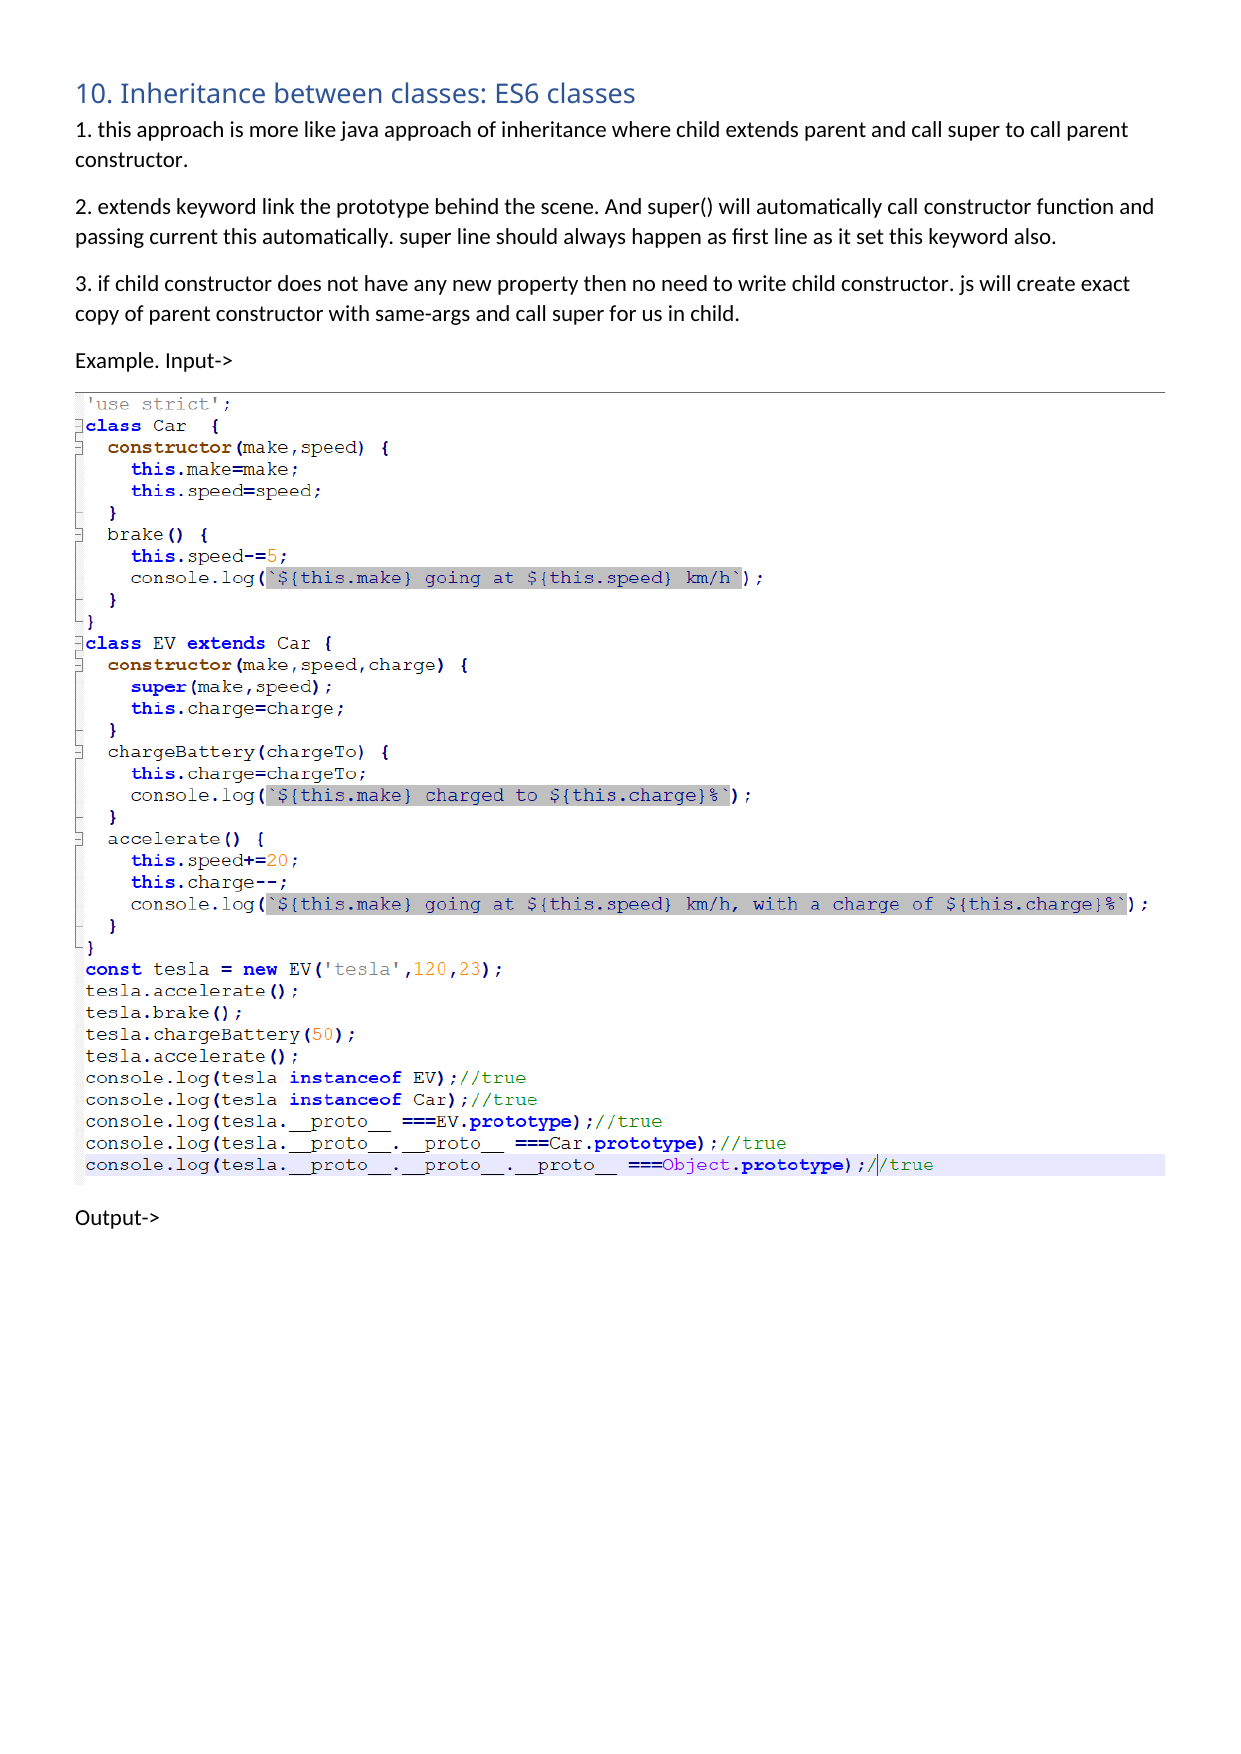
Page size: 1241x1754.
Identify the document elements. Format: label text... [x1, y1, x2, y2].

text 2. extends keyword link the prototype behind the scene. And super() will automatically call constructor function and passing current this automatically. super line should always happen as first line as it set this keyword also. [75, 192, 1165, 250]
text 1. this approach is more like java approach of inheritance where child extends parent and call super to call parent constructor. [75, 115, 1165, 173]
picture [75, 392, 1166, 1185]
text Output-> [75, 1203, 1165, 1231]
text Example. Input-> [75, 346, 1165, 374]
text 3. if child constructor does not have any new property then no need to write child constructor. js will create exact copy of parent constructor with same-args and call super for us in child. [75, 269, 1165, 327]
subtitle 10. Inheritance between classes: ES6 classes [75, 75, 1165, 112]
